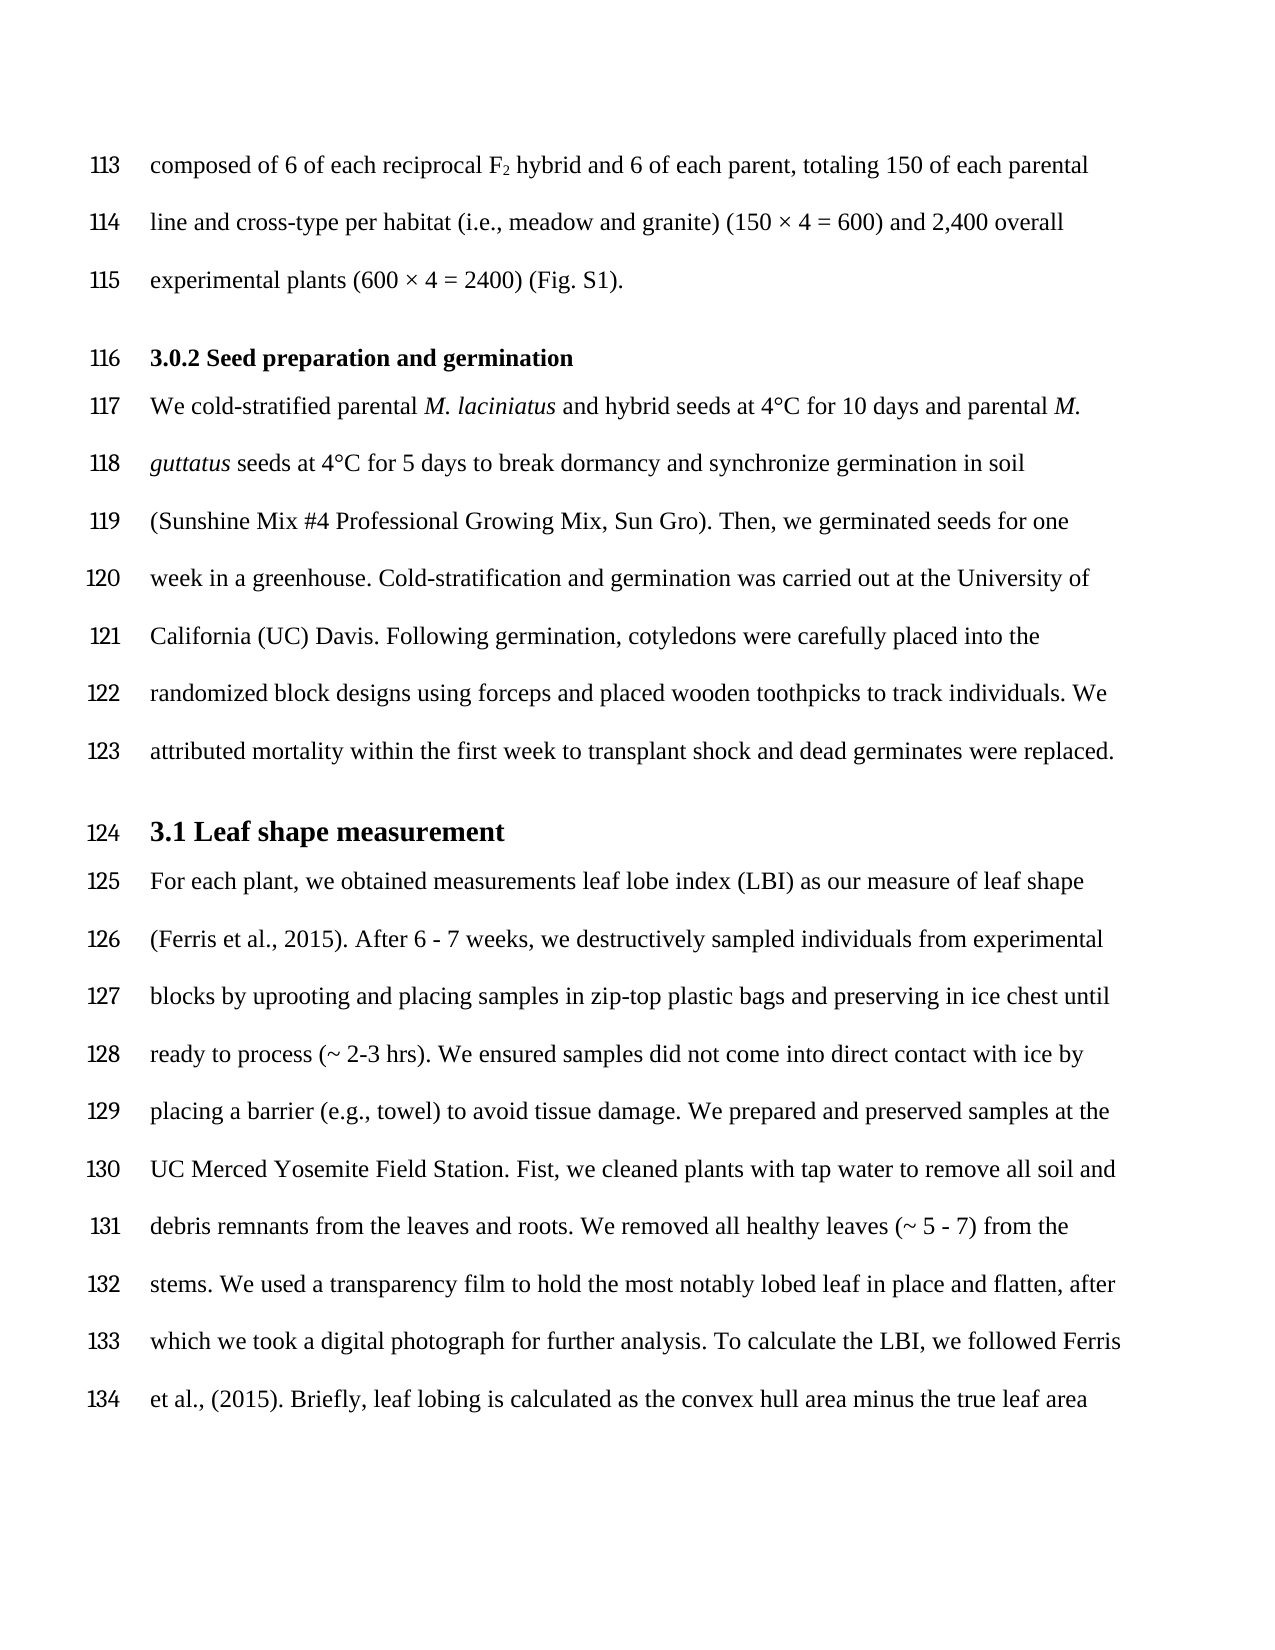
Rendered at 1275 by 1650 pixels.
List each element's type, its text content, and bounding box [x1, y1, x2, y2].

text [150, 866, 1125, 1413]
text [150, 150, 1125, 294]
subtitle 3.0.2 Seed preparation and germination [150, 343, 1125, 372]
text We cold-stratified parental M. laciniatus and hybrid seeds at 4°C for 10 days and parental M. guttatus seeds at 4°C for 5 days to break dormancy and synchronize germination in soil (Sunshine Mix #4 Professional Growing Mix, Sun Gro). Then, we germinated seeds for one week in a greenhouse. Cold-stratification and germination was carried out at the University of California (UC) Davis. Following germination, cotyledons were carefully placed into the randomized block designs using forceps and placed wooden toothpicks to track individuals. We attributed mortality within the first week to transplant shock and dead germinates were replaced. [150, 391, 1125, 764]
subtitle 3.1 Leaf shape measurement [150, 814, 1125, 848]
